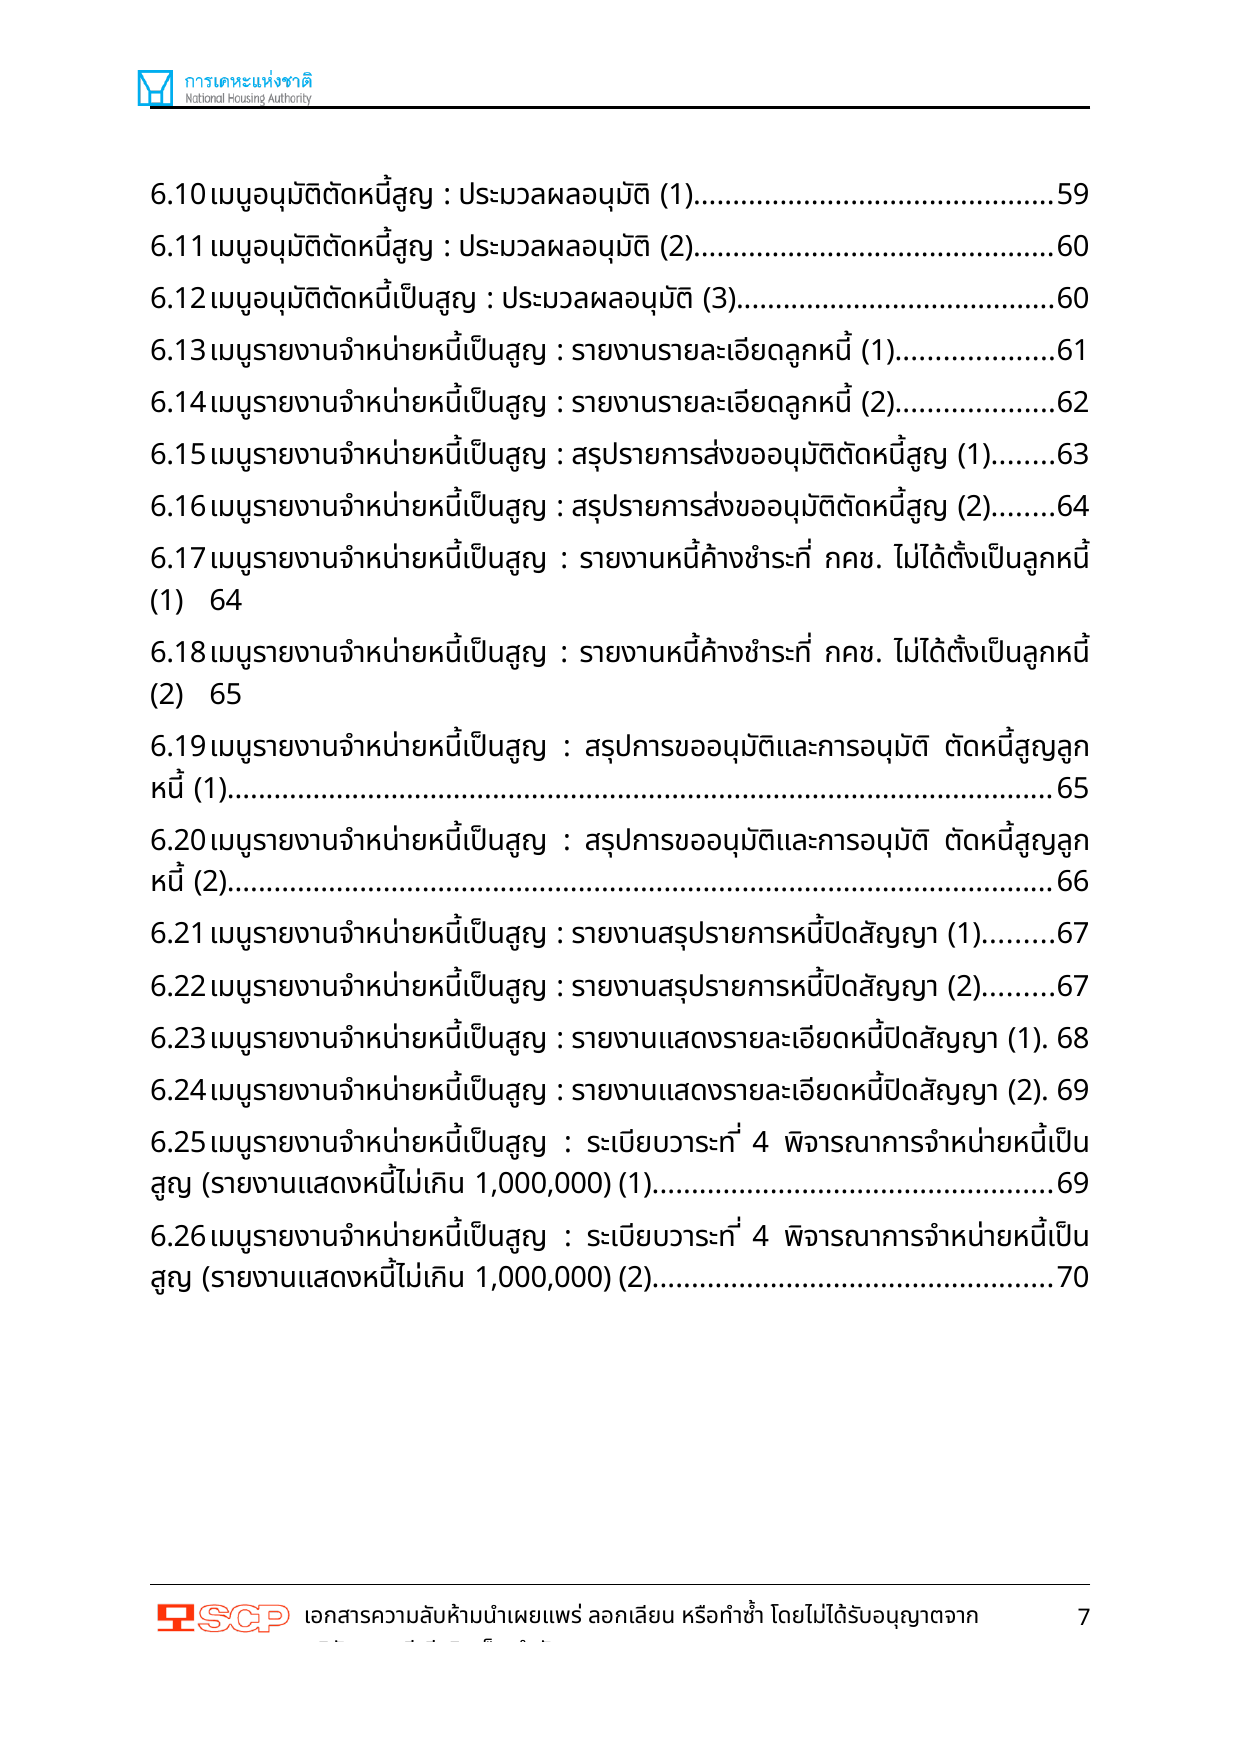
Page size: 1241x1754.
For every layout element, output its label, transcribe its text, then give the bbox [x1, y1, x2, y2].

picture [141, 81, 148, 103]
text 6.22 เมนูรายงานจำหน่ายหนี้เป็นสูญ : รายงานสรุปรายการหนี้ปิดสัญญา (2) 67 [150, 965, 1090, 1004]
text 6.23 เมนูรายงานจำหน่ายหนี้เป็นสูญ : รายงานแสดงรายละเอียดหนี้ปิดสัญญา (1) 68 [150, 1017, 1090, 1057]
picture [164, 81, 170, 103]
text 6.16 เมนูรายงานจำหน่ายหนี้เป็นสูญ : สรุปรายการส่งขออนุมัติตัดหนี้สูญ (2) 64 [150, 486, 1090, 525]
text 6.26 เมนูรายงานจำหน่ายหนี้เป็นสูญ : ระเบียบวาระที่ 4 พิจารณาการจำหน่ายหนี้เป็นสูญ (รายงานแสดงหนี้ไม่เกิน 1,000,000) (2) 70 [150, 1215, 1090, 1296]
text 6.17 เมนูรายงานจำหน่ายหนี้เป็นสูญ : รายงานหนี้ค้างชำระที่ กคช. ไม่ได้ตั้งเป็นลูกหนี้ (1) 64 [150, 538, 1090, 619]
text 6.12 เมนูอนุมัติตัดหนี้เป็นสูญ : ประมวลผลอนุมัติ (3) 60 [150, 277, 1090, 317]
picture [143, 73, 168, 90]
text 6.18 เมนูรายงานจำหน่ายหนี้เป็นสูญ : รายงานหนี้ค้างชำระที่ กคช. ไม่ได้ตั้งเป็นลูกหนี้ (2) 65 [150, 632, 1090, 713]
text 6.20 เมนูรายงานจำหน่ายหนี้เป็นสูญ : สรุปการขออนุมัติและการอนุมัติ ตัดหนี้สูญลูกหนี้ (2) 66 [150, 819, 1090, 900]
text 6.10 เมนูอนุมัติตัดหนี้สูญ : ประมวลผลอนุมัติ (1) 59 [150, 173, 1090, 213]
text 6.15 เมนูรายงานจำหน่ายหนี้เป็นสูญ : สรุปรายการส่งขออนุมัติตัดหนี้สูญ (1) 63 [150, 434, 1090, 473]
text 6.25 เมนูรายงานจำหน่ายหนี้เป็นสูญ : ระเบียบวาระที่ 4 พิจารณาการจำหน่ายหนี้เป็นสูญ (รายงานแสดงหนี้ไม่เกิน 1,000,000) (1) 69 [150, 1121, 1090, 1202]
text 6.13 เมนูรายงานจำหน่ายหนี้เป็นสูญ : รายงานรายละเอียดลูกหนี้ (1) 61 [150, 329, 1090, 369]
text 6.19 เมนูรายงานจำหน่ายหนี้เป็นสูญ : สรุปการขออนุมัติและการอนุมัติ ตัดหนี้สูญลูกหนี้ (1) 65 [150, 725, 1090, 807]
text 6.11 เมนูอนุมัติตัดหนี้สูญ : ประมวลผลอนุมัติ (2) 60 [150, 225, 1090, 265]
picture [174, 70, 324, 106]
text 6.14 เมนูรายงานจำหน่ายหนี้เป็นสูญ : รายงานรายละเอียดลูกหนี้ (2) 62 [150, 382, 1090, 421]
text 6.24 เมนูรายงานจำหน่ายหนี้เป็นสูญ : รายงานแสดงรายละเอียดหนี้ปิดสัญญา (2) 69 [150, 1069, 1090, 1109]
picture [152, 94, 160, 102]
picture [151, 1596, 292, 1641]
text 6.21 เมนูรายงานจำหน่ายหนี้เป็นสูญ : รายงานสรุปรายการหนี้ปิดสัญญา (1) 67 [150, 913, 1090, 952]
